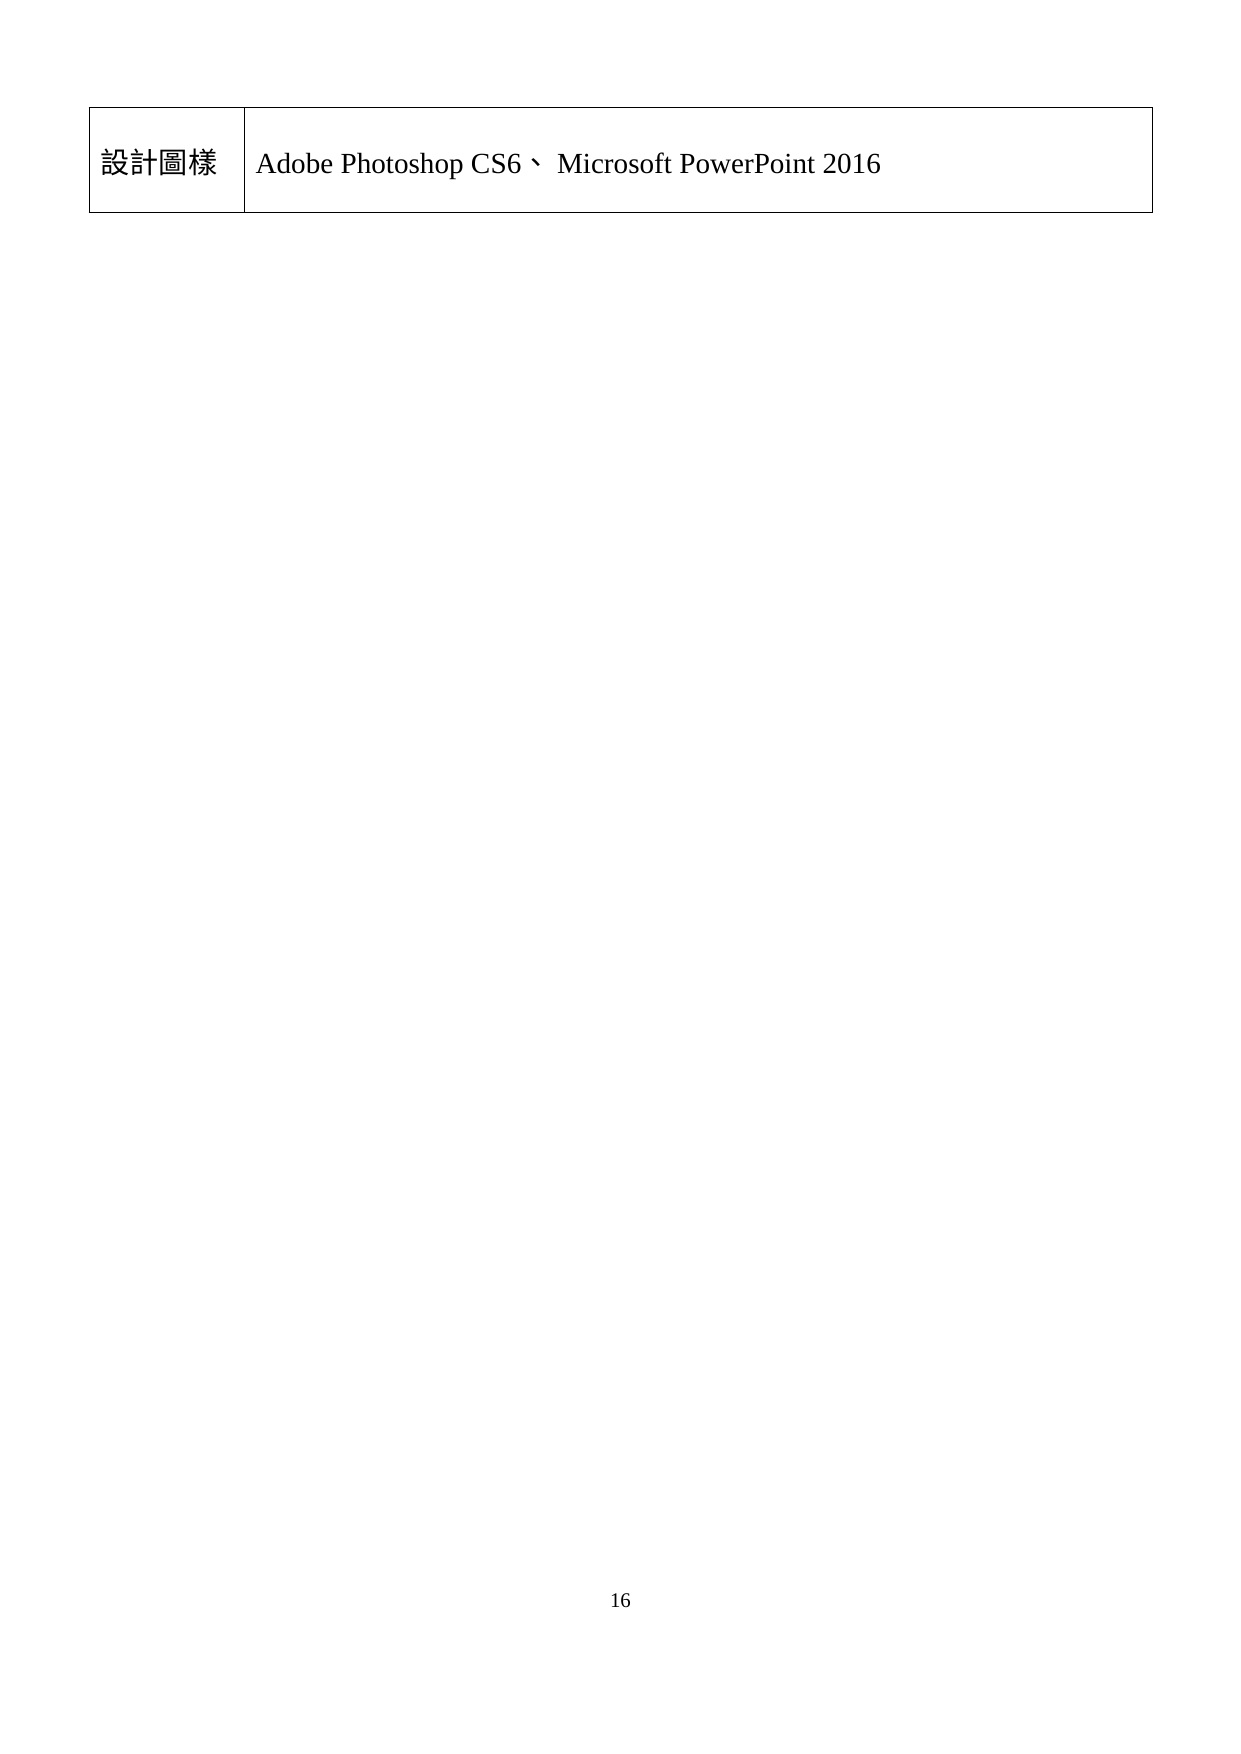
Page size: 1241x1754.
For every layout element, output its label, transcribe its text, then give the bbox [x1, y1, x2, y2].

table_cell Adobe Photoshop CS6、 Microsoft PowerPoint 2016 [245, 108, 1152, 212]
table_cell 設計圖樣 [90, 108, 244, 212]
